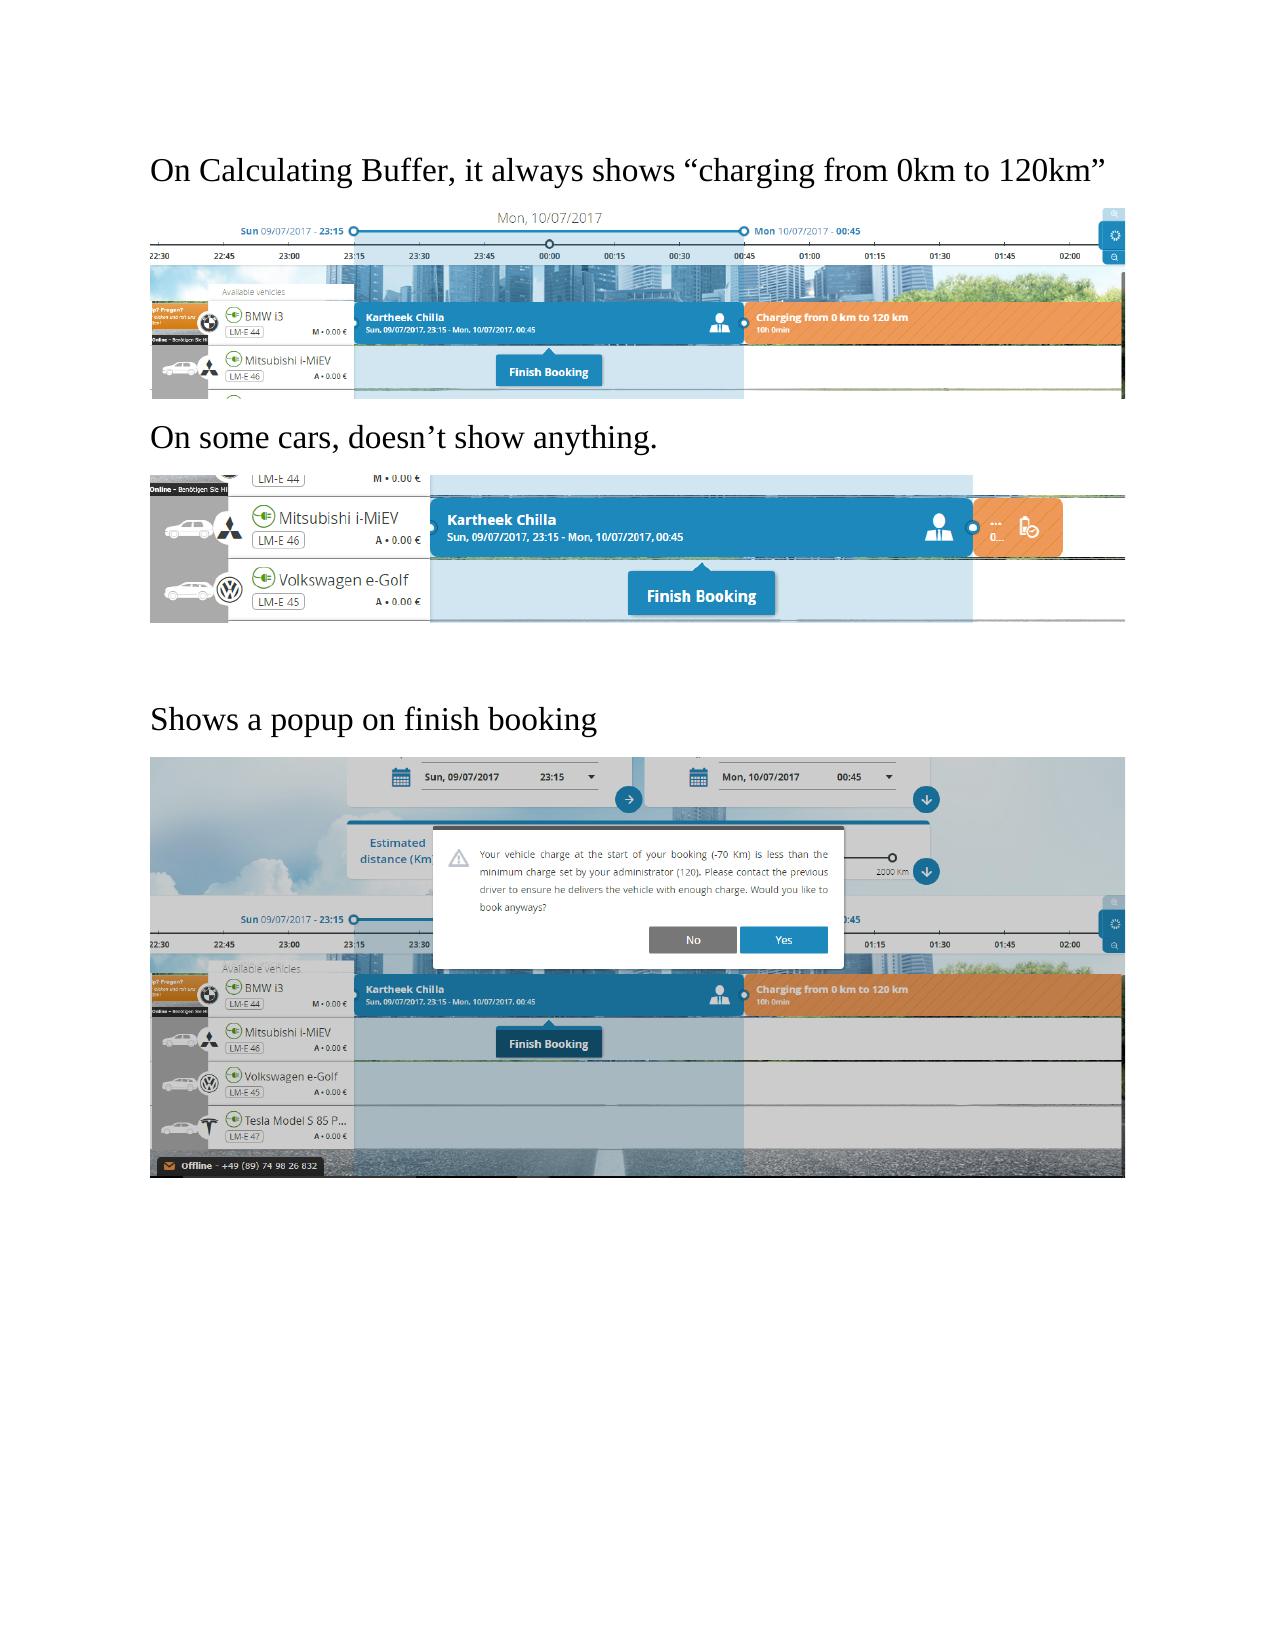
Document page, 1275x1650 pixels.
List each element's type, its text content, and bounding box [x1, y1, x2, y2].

picture [150, 757, 1125, 1178]
picture [150, 475, 1125, 623]
picture [150, 208, 1125, 399]
text Shows a popup on finish booking [150, 699, 1125, 738]
text On some cars, doesn’t show anything. [150, 418, 1125, 456]
text On Calculating Buffer, it always shows “charging from 0km to 120km” [150, 150, 1125, 188]
